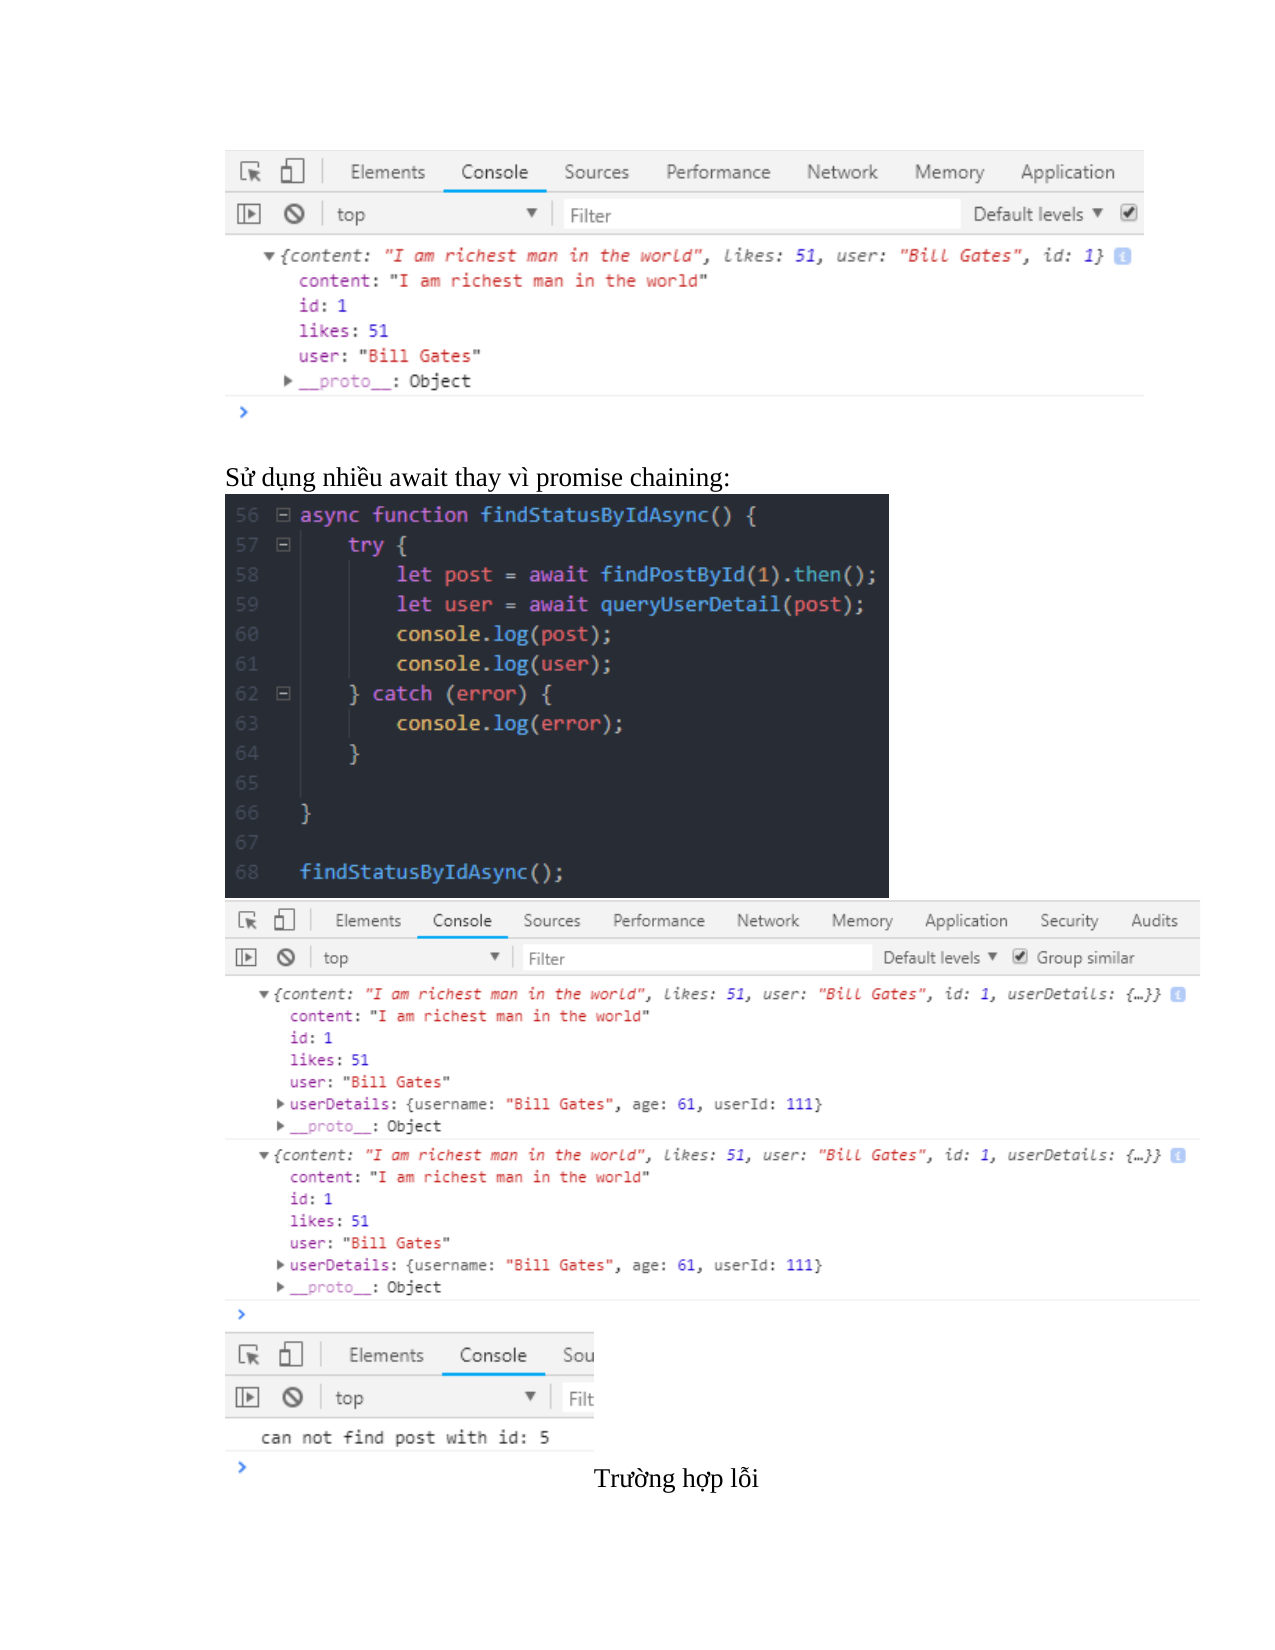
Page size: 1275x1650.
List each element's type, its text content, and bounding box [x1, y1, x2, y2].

picture [225, 900, 1200, 1327]
list Sử dụng nhiều await thay vì promise chaining: [225, 461, 1125, 492]
picture [225, 1329, 594, 1488]
picture [225, 150, 1144, 425]
picture [225, 494, 889, 898]
